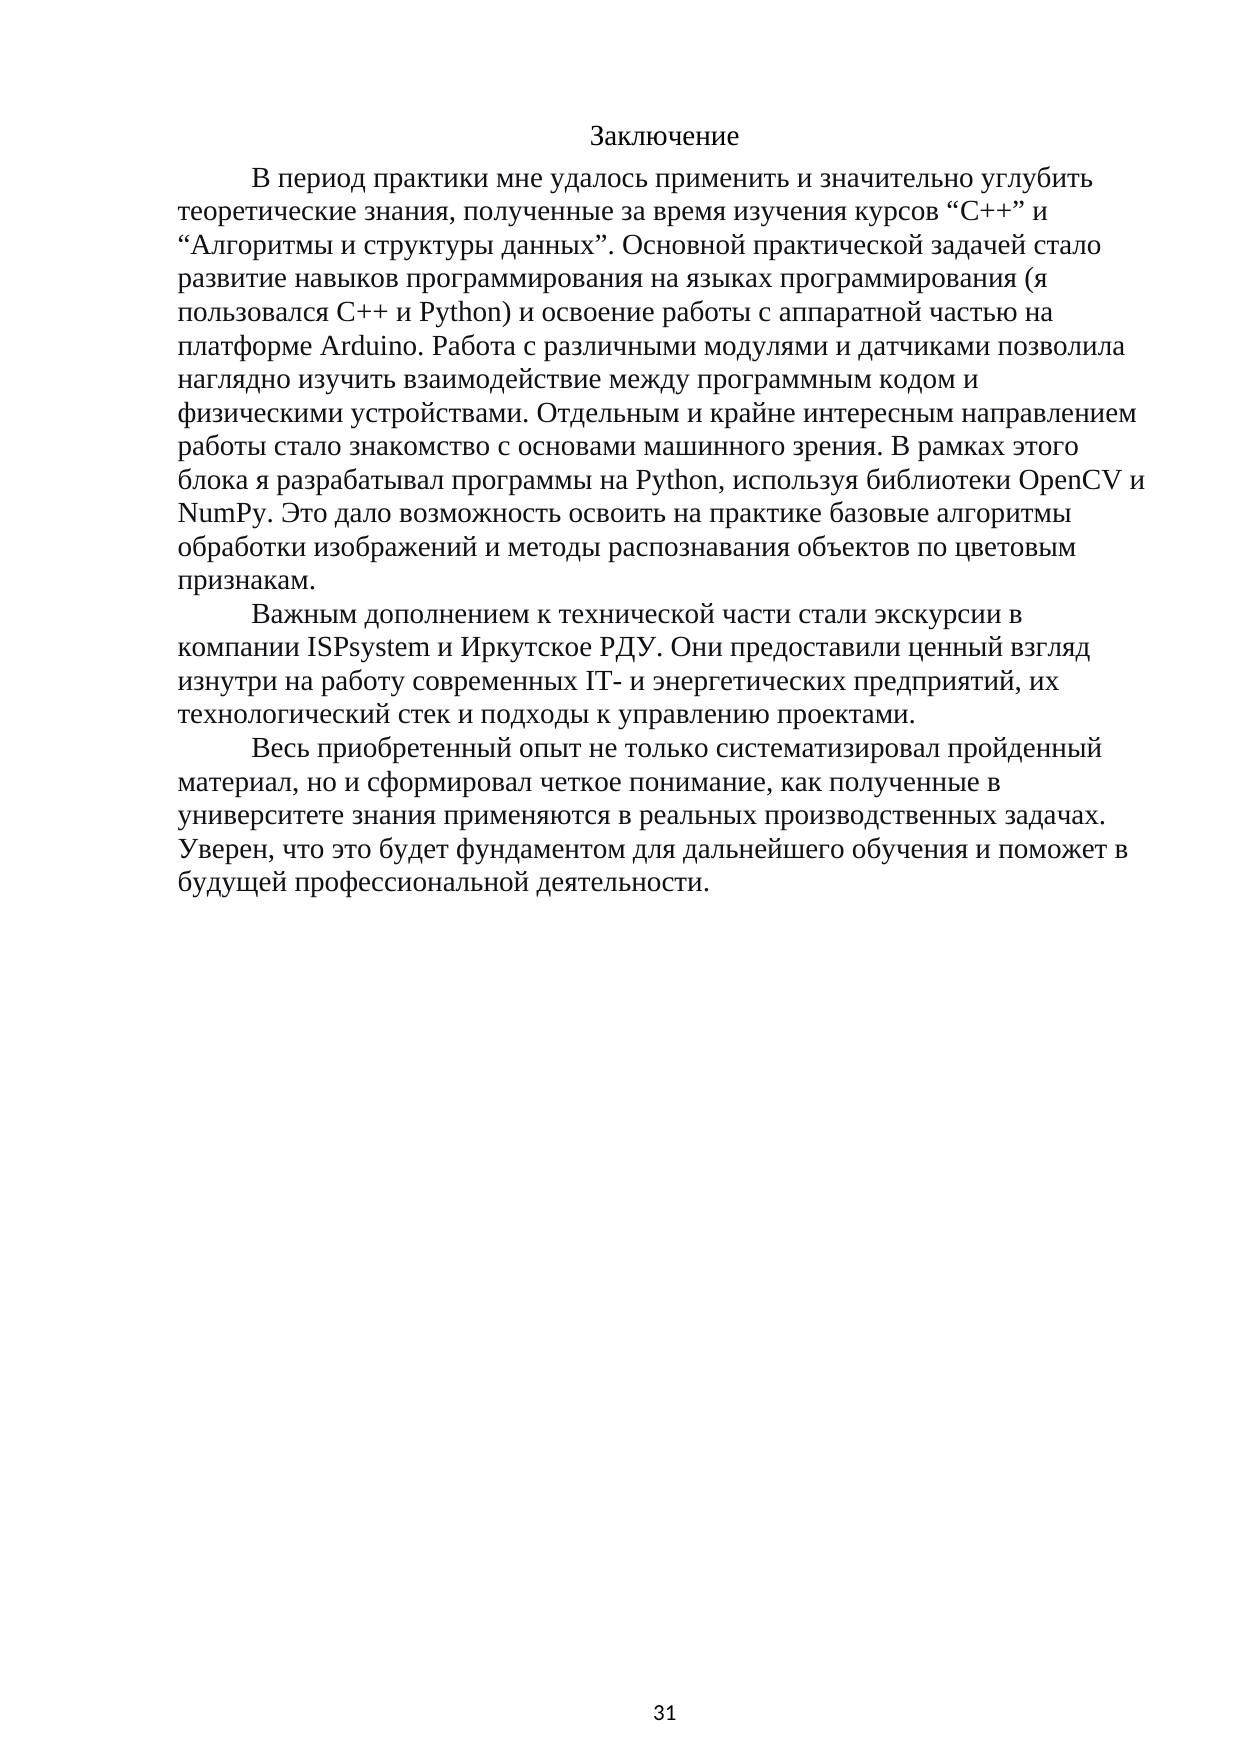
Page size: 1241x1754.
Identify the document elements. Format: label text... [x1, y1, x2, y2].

text В период практики мне удалось применить и значительно углубить теоретические знания, полученные за время изучения курсов “C++” и “Алгоритмы и структуры данных”. Основной практической задачей стало развитие навыков программирования на языках программирования (я пользовался C++ и Python) и освоение работы с аппаратной частью на платформе Arduino. Работа с различными модулями и датчиками позволила наглядно изучить взаимодействие между программным кодом и физическими устройствами. Отдельным и крайне интересным направлением работы стало знакомство с основами машинного зрения. В рамках этого блока я разрабатывал программы на Python, используя библиотеки OpenCV и NumPy. Это дало возможность освоить на практике базовые алгоритмы обработки изображений и методы распознавания объектов по цветовым признакам. [177, 160, 1152, 596]
text Важным дополнением к технической части стали экскурсии в компании ISPsystem и Иркутское РДУ. Они предоставили ценный взгляд изнутри на работу современных IT- и энергетических предприятий, их технологический стек и подходы к управлению проектами. [177, 596, 1152, 730]
text Заключение [177, 118, 1152, 152]
text Весь приобретенный опыт не только систематизировал пройденный материал, но и сформировал четкое понимание, как полученные в университете знания применяются в реальных производственных задачах. Уверен, что это будет фундаментом для дальнейшего обучения и поможет в будущей профессиональной деятельности. [177, 730, 1152, 898]
